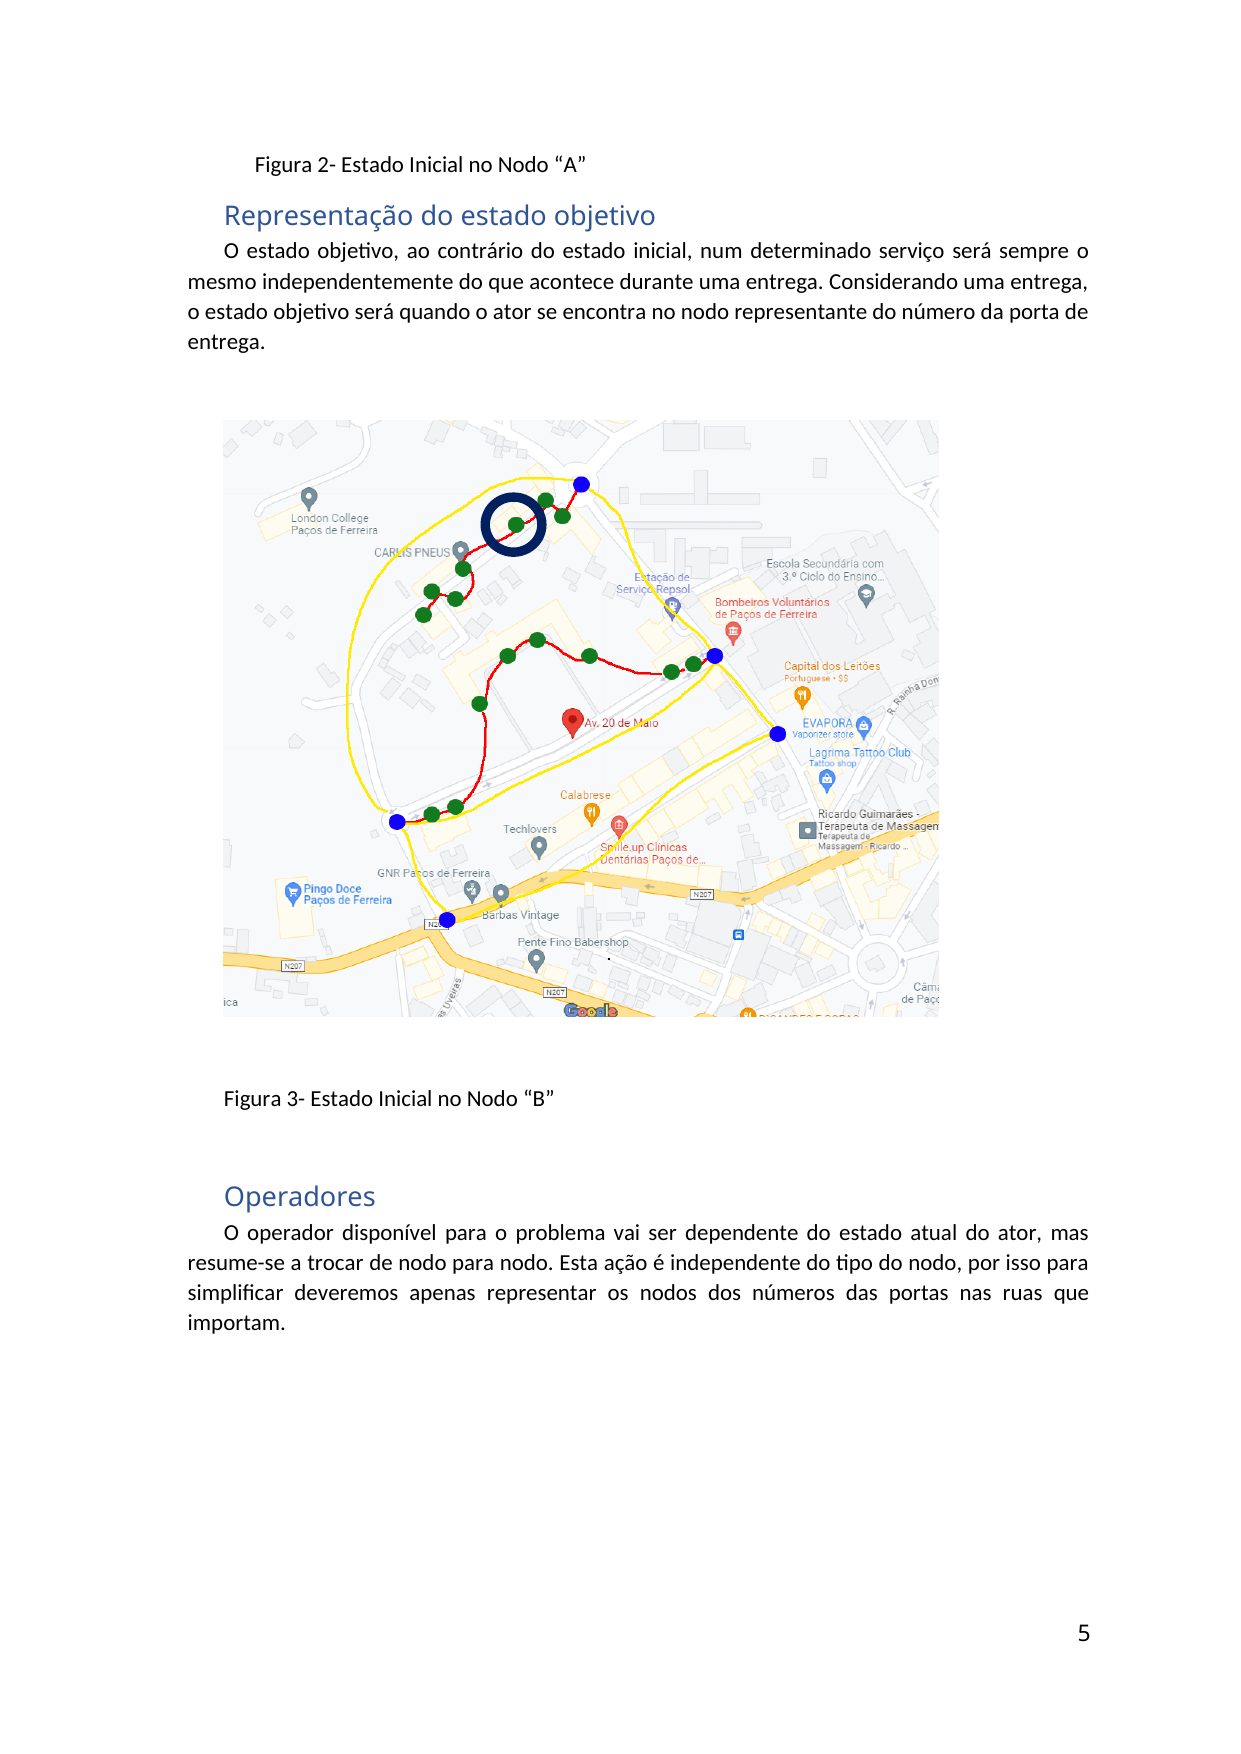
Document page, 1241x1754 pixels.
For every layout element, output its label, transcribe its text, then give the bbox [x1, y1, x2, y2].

picture [223, 420, 939, 1017]
subtitle Operadores [187, 1178, 1090, 1215]
text Figura 2- Estado Inicial no Nodo “A” [187, 150, 1090, 178]
text O operador disponível para o problema vai ser dependente do estado atual do ator, mas resume-se a trocar de nodo para nodo. Esta ação é independente do tipo do nodo, por isso para simplificar deveremos apenas representar os nodos dos números das portas nas ruas que importam. [187, 1218, 1090, 1336]
text O estado objetivo, ao contrário do estado inicial, num determinado serviço será sempre o mesmo independentemente do que acontece durante uma entrega. Considerando uma entrega, o estado objetivo será quando o ator se encontra no nodo representante do número da porta de entrega. [187, 237, 1090, 355]
subtitle Representação do estado objetivo [187, 197, 1090, 234]
text Figura 3- Estado Inicial no Nodo “B” [187, 1084, 1090, 1112]
